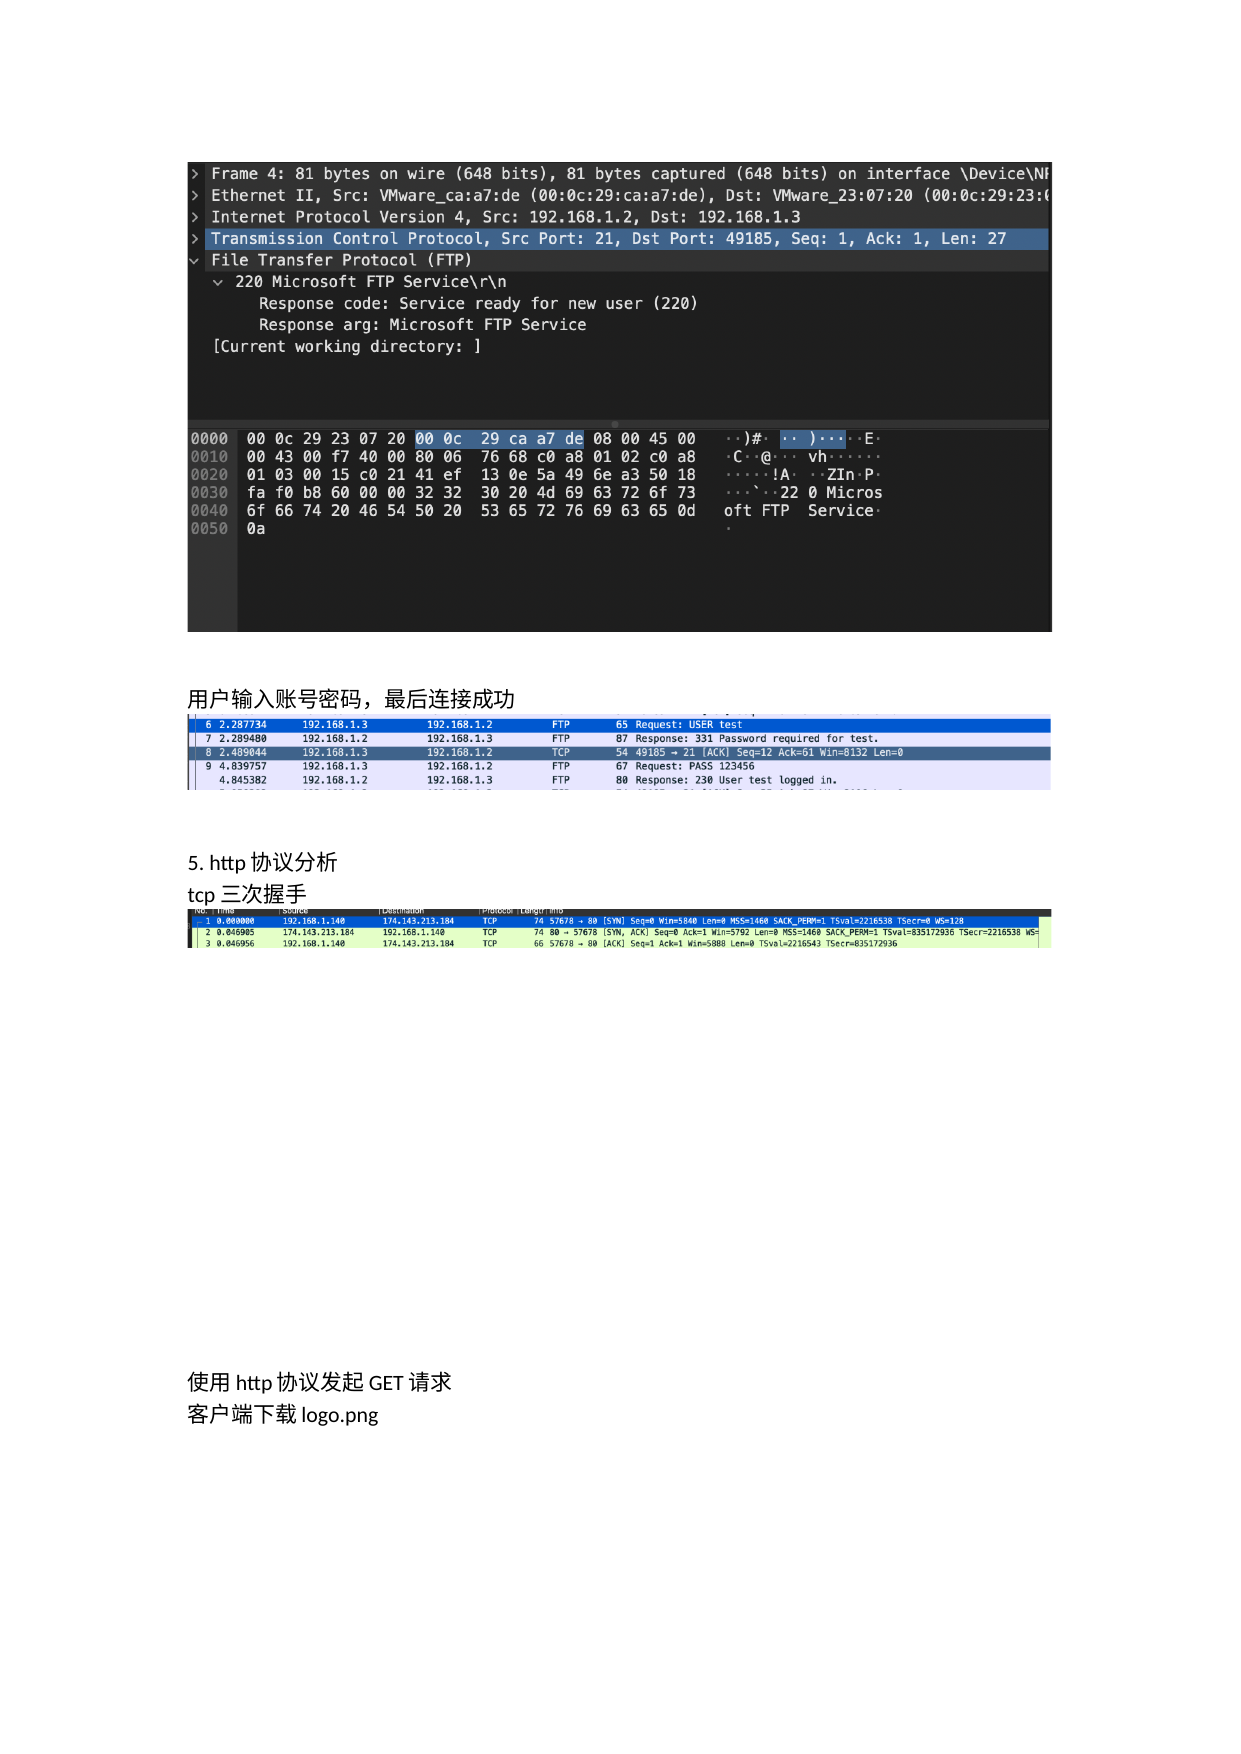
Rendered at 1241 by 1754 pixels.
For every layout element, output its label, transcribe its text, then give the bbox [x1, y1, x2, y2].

list http协议分析 [187, 844, 1053, 877]
list 客户端下载logo.png [187, 1397, 1053, 1429]
list tcp三次握手 [187, 877, 1053, 909]
picture [187, 909, 1052, 948]
picture [187, 714, 1051, 790]
list 用户输入账号密码，最后连接成功 [187, 682, 1053, 714]
list 使用http协议发起GET请求 [187, 1364, 1053, 1397]
picture [187, 162, 1053, 632]
